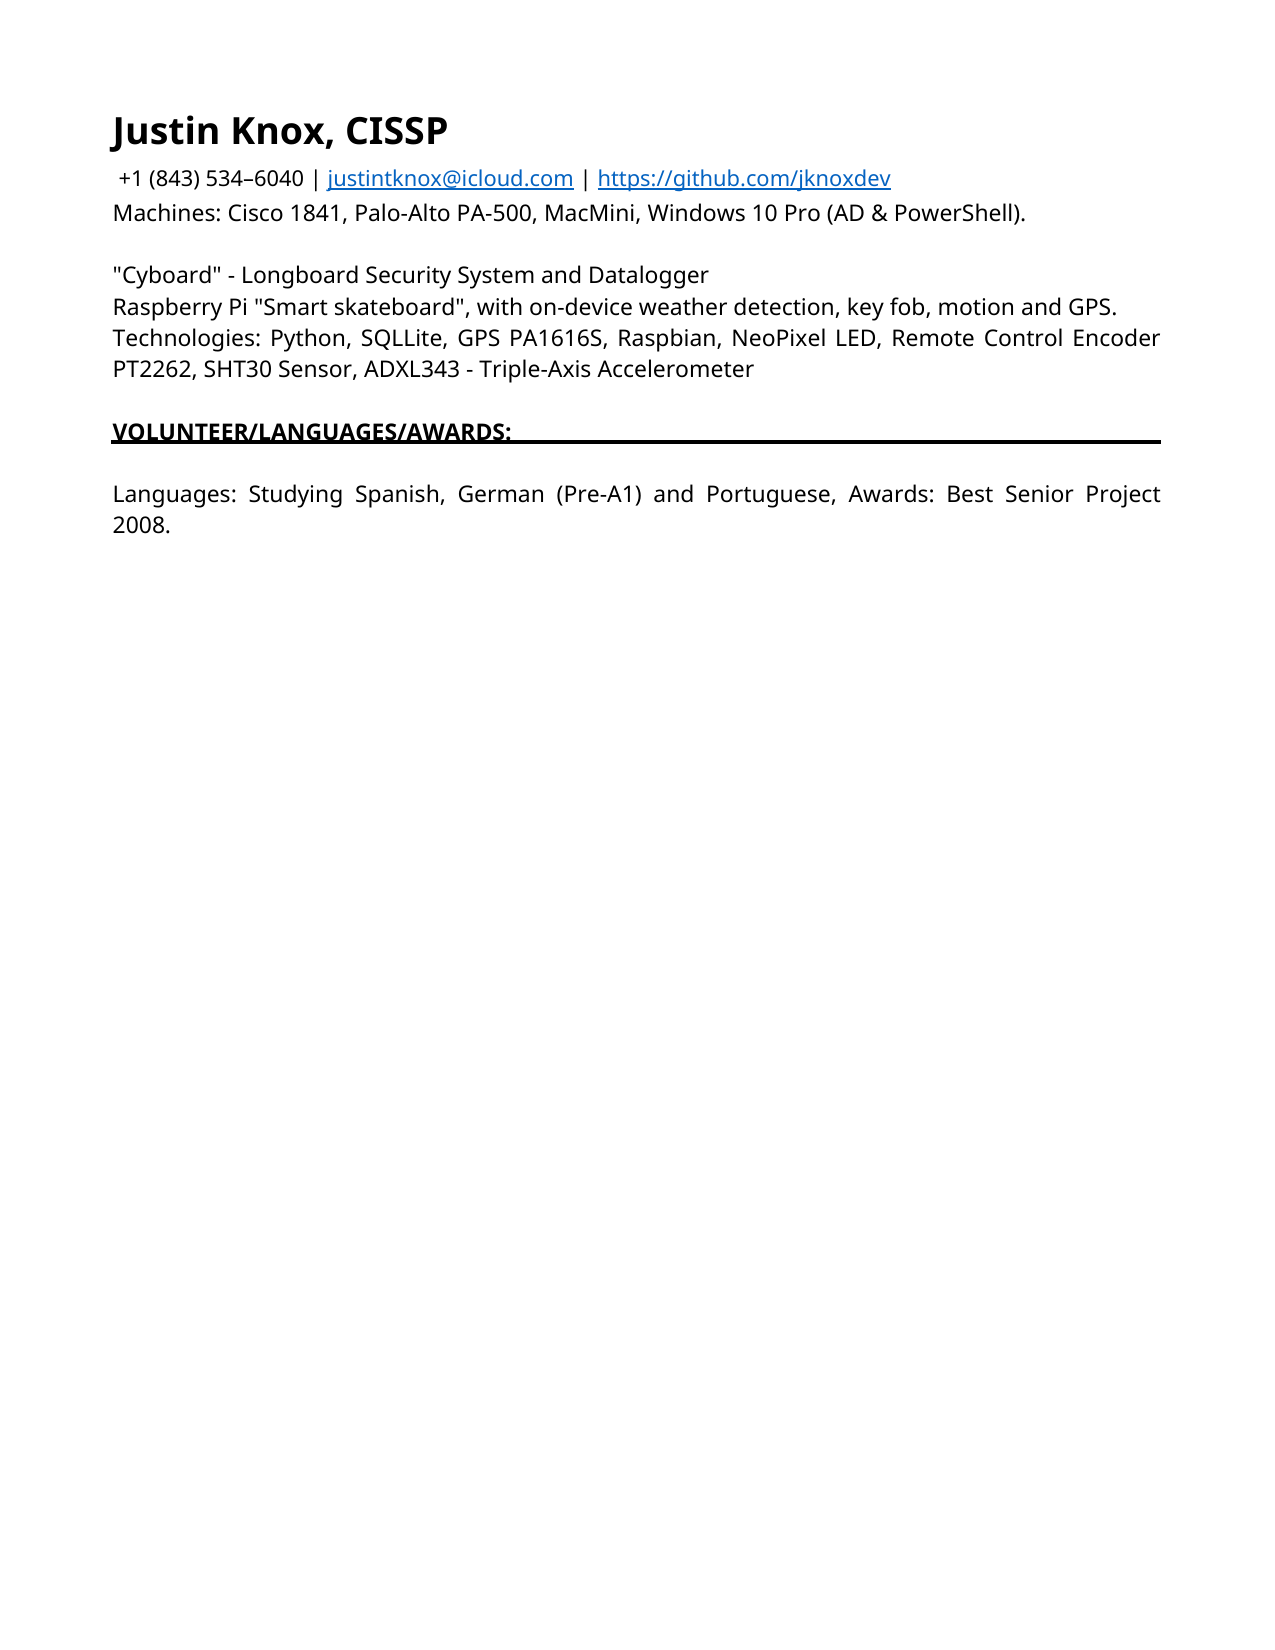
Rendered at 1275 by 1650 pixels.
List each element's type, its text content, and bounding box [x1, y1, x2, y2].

text Machines: Cisco 1841, Palo-Alto PA-500, MacMini, Windows 10 Pro (AD & PowerShell). [112, 197, 1162, 228]
text "Cyboard" - Longboard Security System and Datalogger [112, 259, 1162, 290]
text Raspberry Pi "Smart skateboard", with on-device weather detection, key fob, motion and GPS. [112, 290, 1162, 322]
text Languages: Studying Spanish, German (Pre-A1) and Portuguese, Awards: Best Senior Project 2008. [112, 478, 1162, 540]
text VOLUNTEER/LANGUAGES/AWARDS: [112, 415, 1162, 447]
text Technologies: Python, SQLLite, GPS PA1616S, Raspbian, NeoPixel LED, Remote Control Encoder PT2262, SHT30 Sensor, ADXL343 - Triple-Axis Accelerometer [112, 322, 1162, 384]
